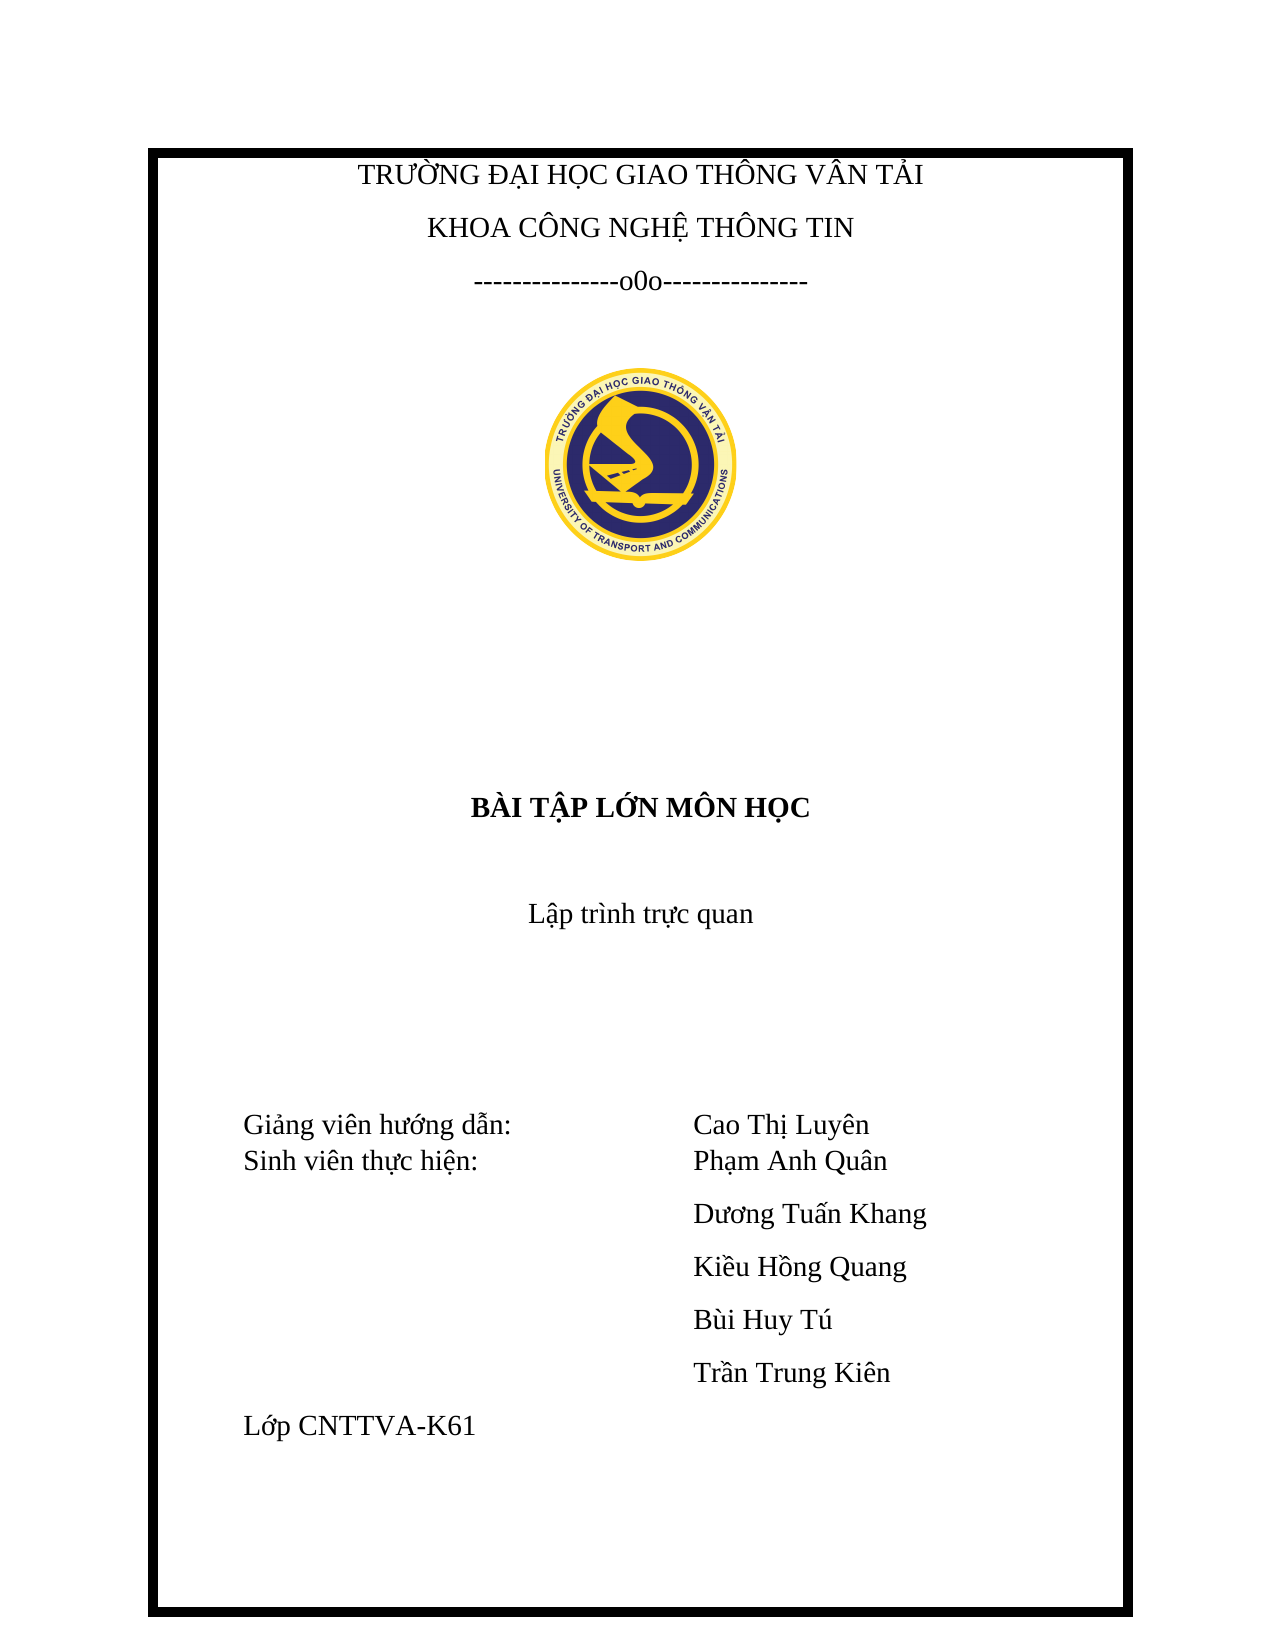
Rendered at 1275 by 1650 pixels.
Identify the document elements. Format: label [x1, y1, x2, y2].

picture [545, 368, 737, 561]
